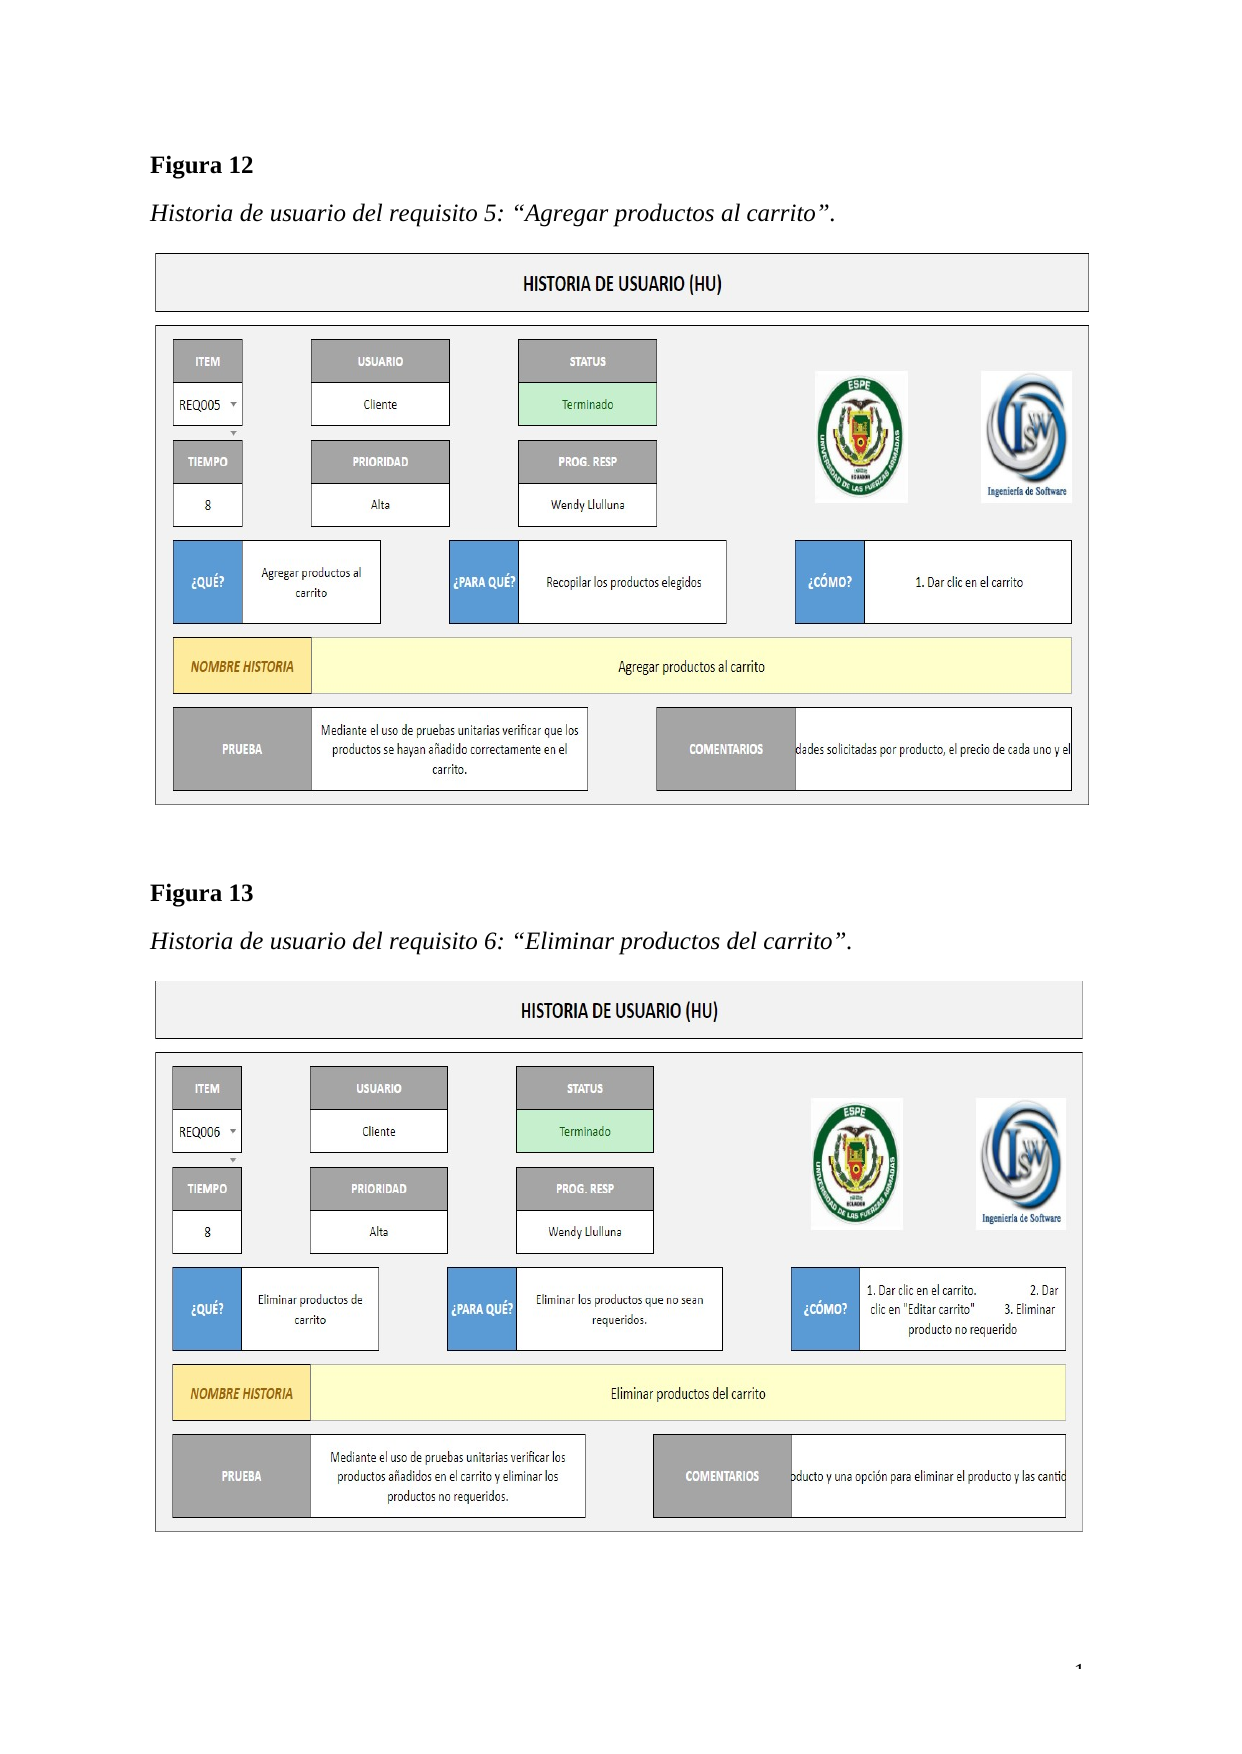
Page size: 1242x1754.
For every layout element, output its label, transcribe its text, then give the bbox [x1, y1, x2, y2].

picture [155, 253, 1089, 805]
text Historia de usuario del requisito 5: “Agregar productos al carrito”. [150, 198, 1114, 226]
text Historia de usuario del requisito 6: “Eliminar productos del carrito”. [150, 926, 1114, 955]
subtitle Figura 13 [150, 878, 1114, 907]
subtitle Figura 12 [150, 150, 1114, 179]
picture [155, 981, 1083, 1532]
